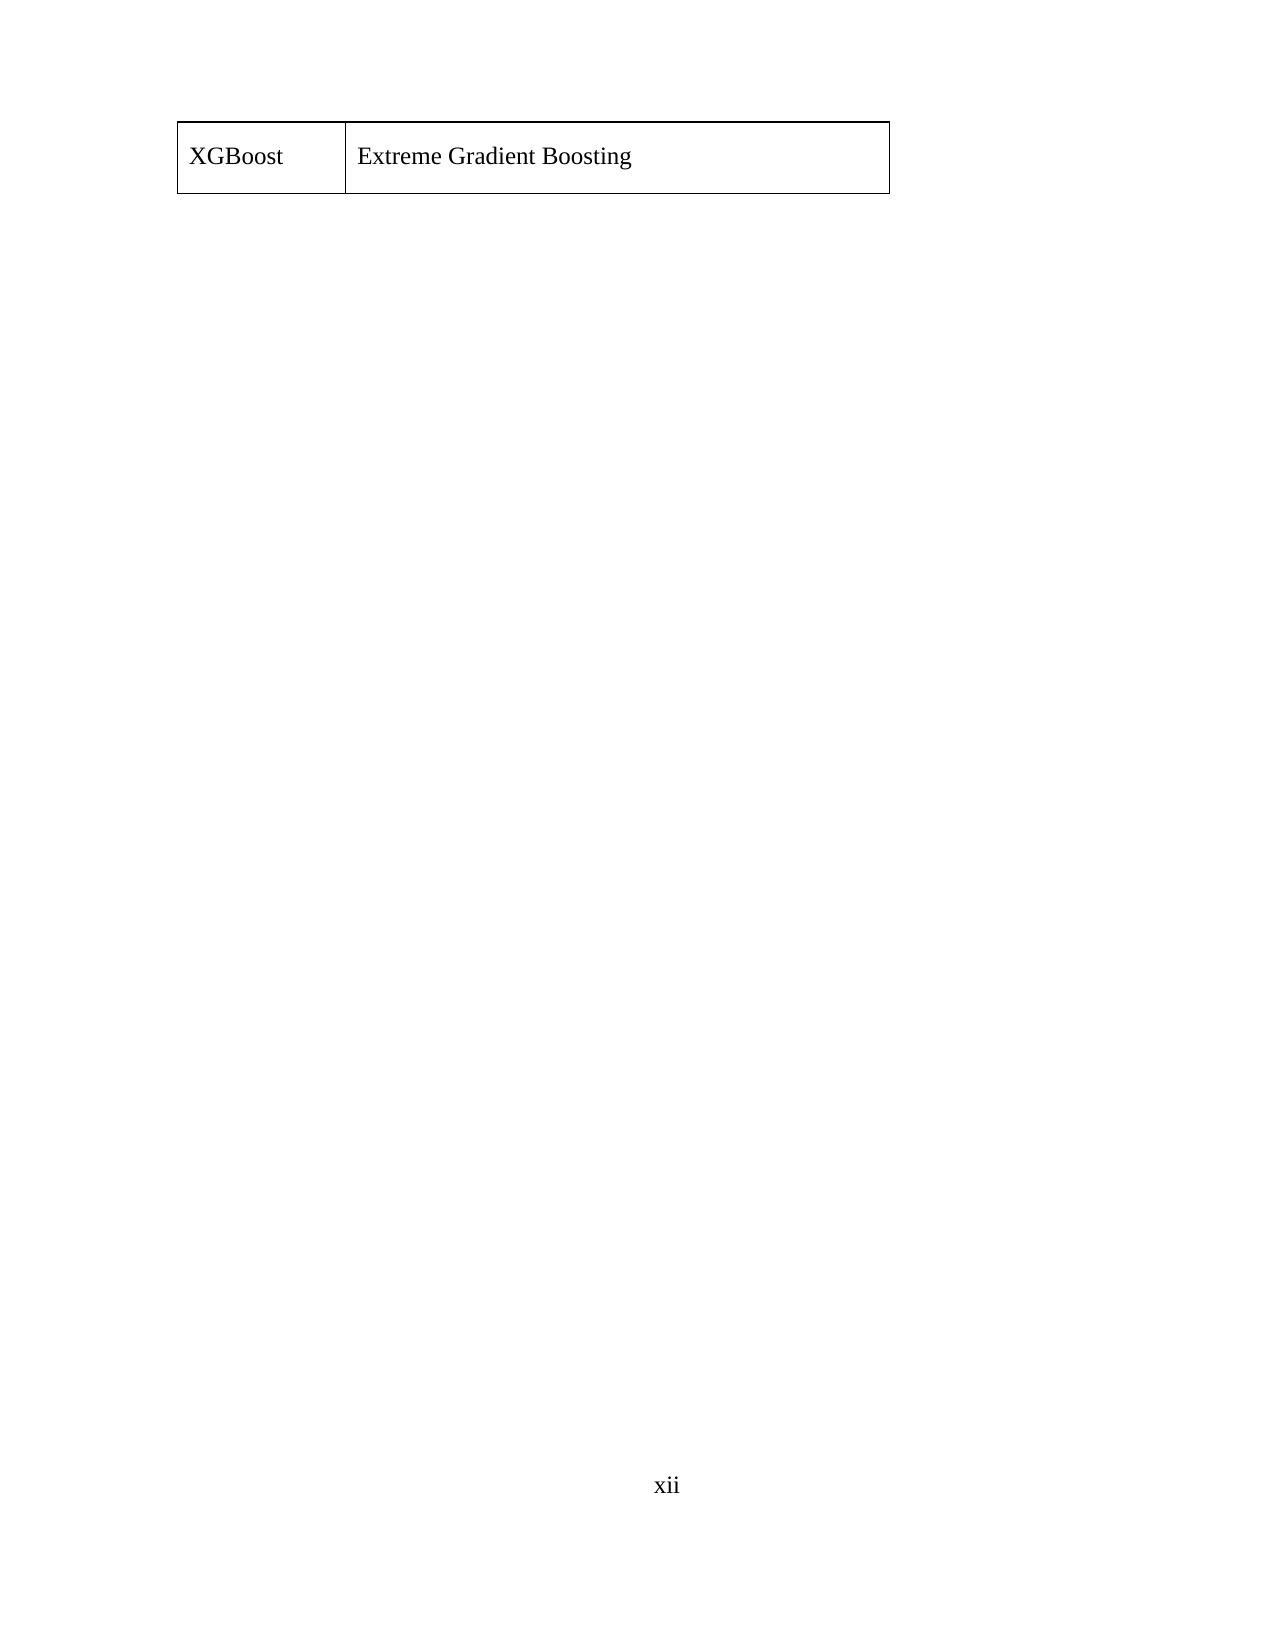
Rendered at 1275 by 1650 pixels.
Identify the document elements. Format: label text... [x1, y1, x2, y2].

table_cell Extreme Gradient Boosting [346, 123, 889, 193]
table_cell XGBoost [178, 123, 345, 193]
